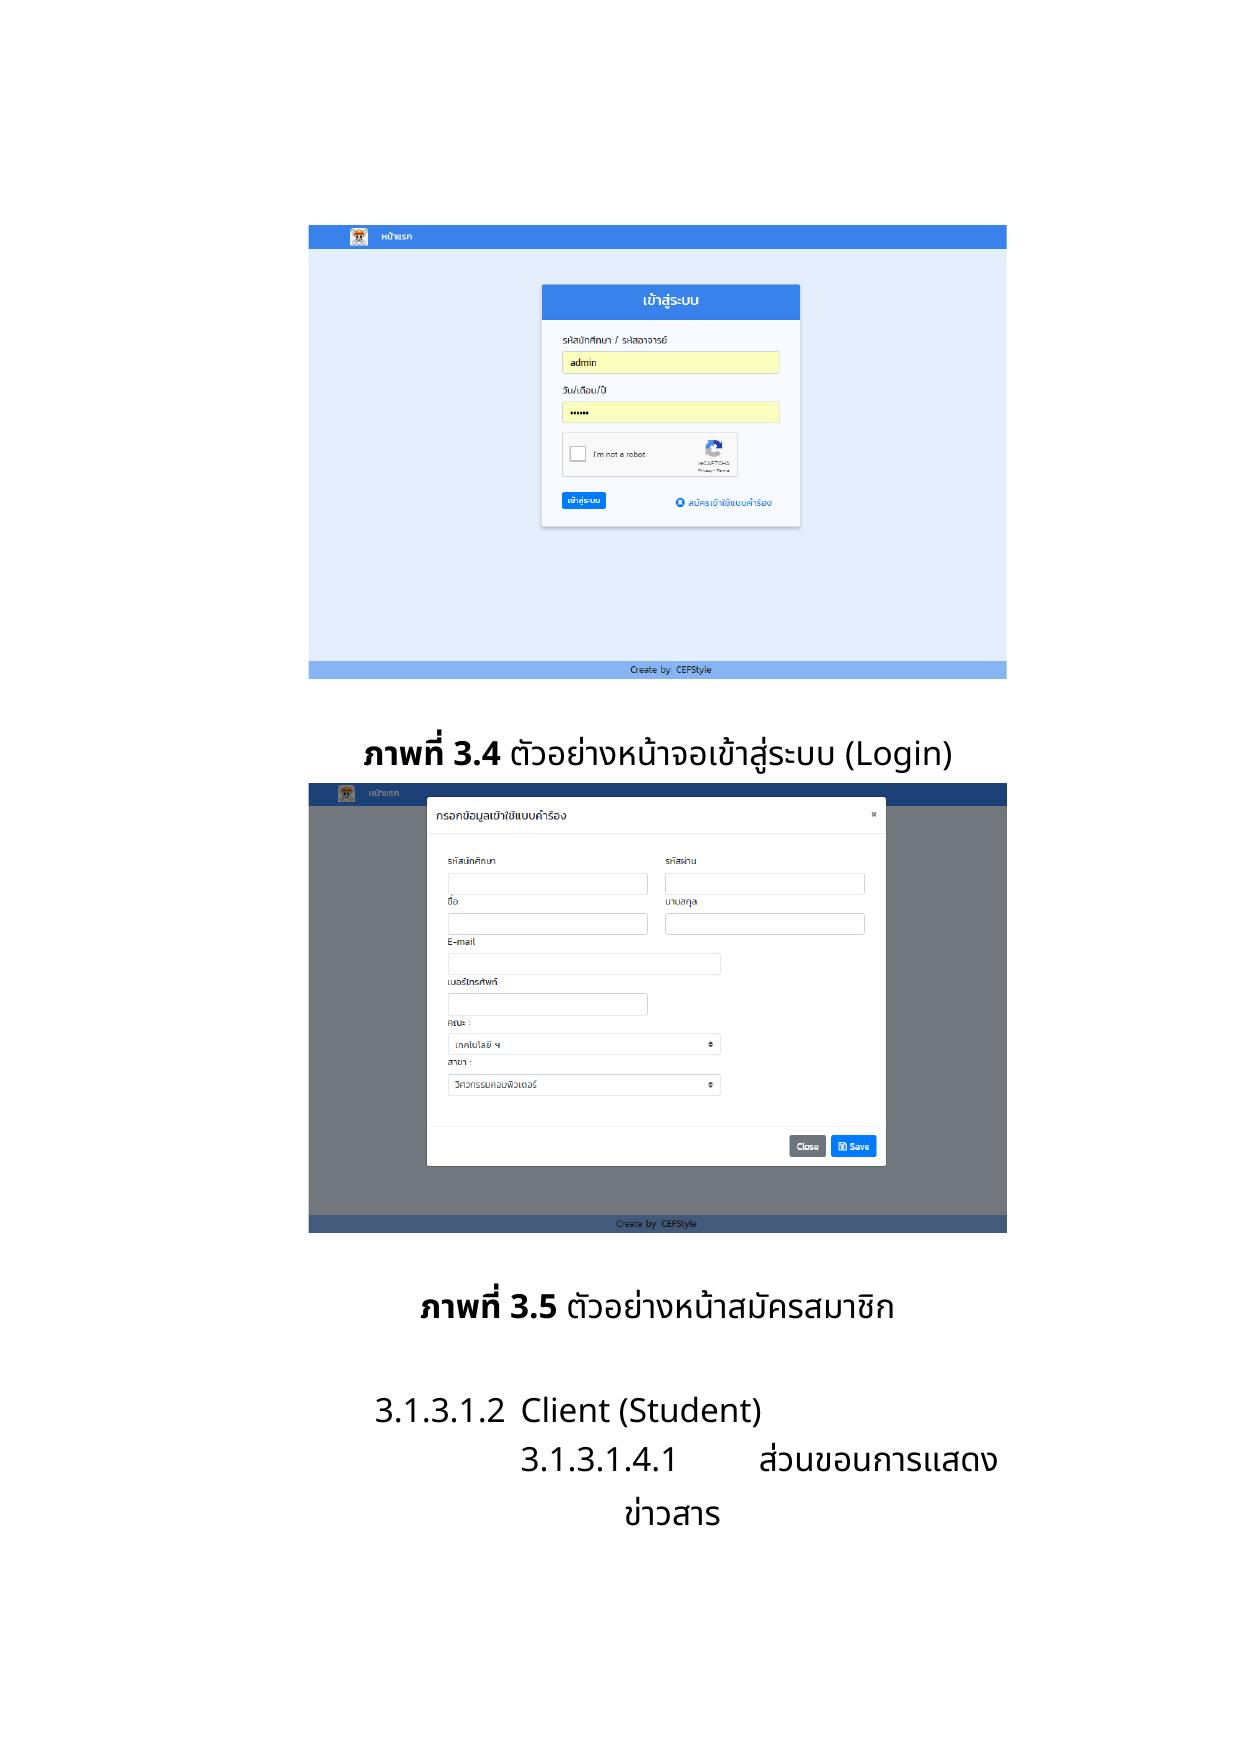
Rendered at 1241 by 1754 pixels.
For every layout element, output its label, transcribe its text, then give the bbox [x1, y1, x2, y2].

text ภาพที่ 3.5 ตัวอย่างหน้าสมัครสมาชิก [225, 1283, 1090, 1334]
text ภาพที่ 3.4 ตัวอย่างหน้าจอเข้าสู่ระบบ (Login) [225, 729, 1090, 780]
list Client (Student) [506, 1387, 1090, 1432]
list ส่วนขอนการแสดงข่าวสาร [520, 1436, 1090, 1541]
picture [308, 783, 1007, 1233]
picture [308, 225, 1007, 679]
